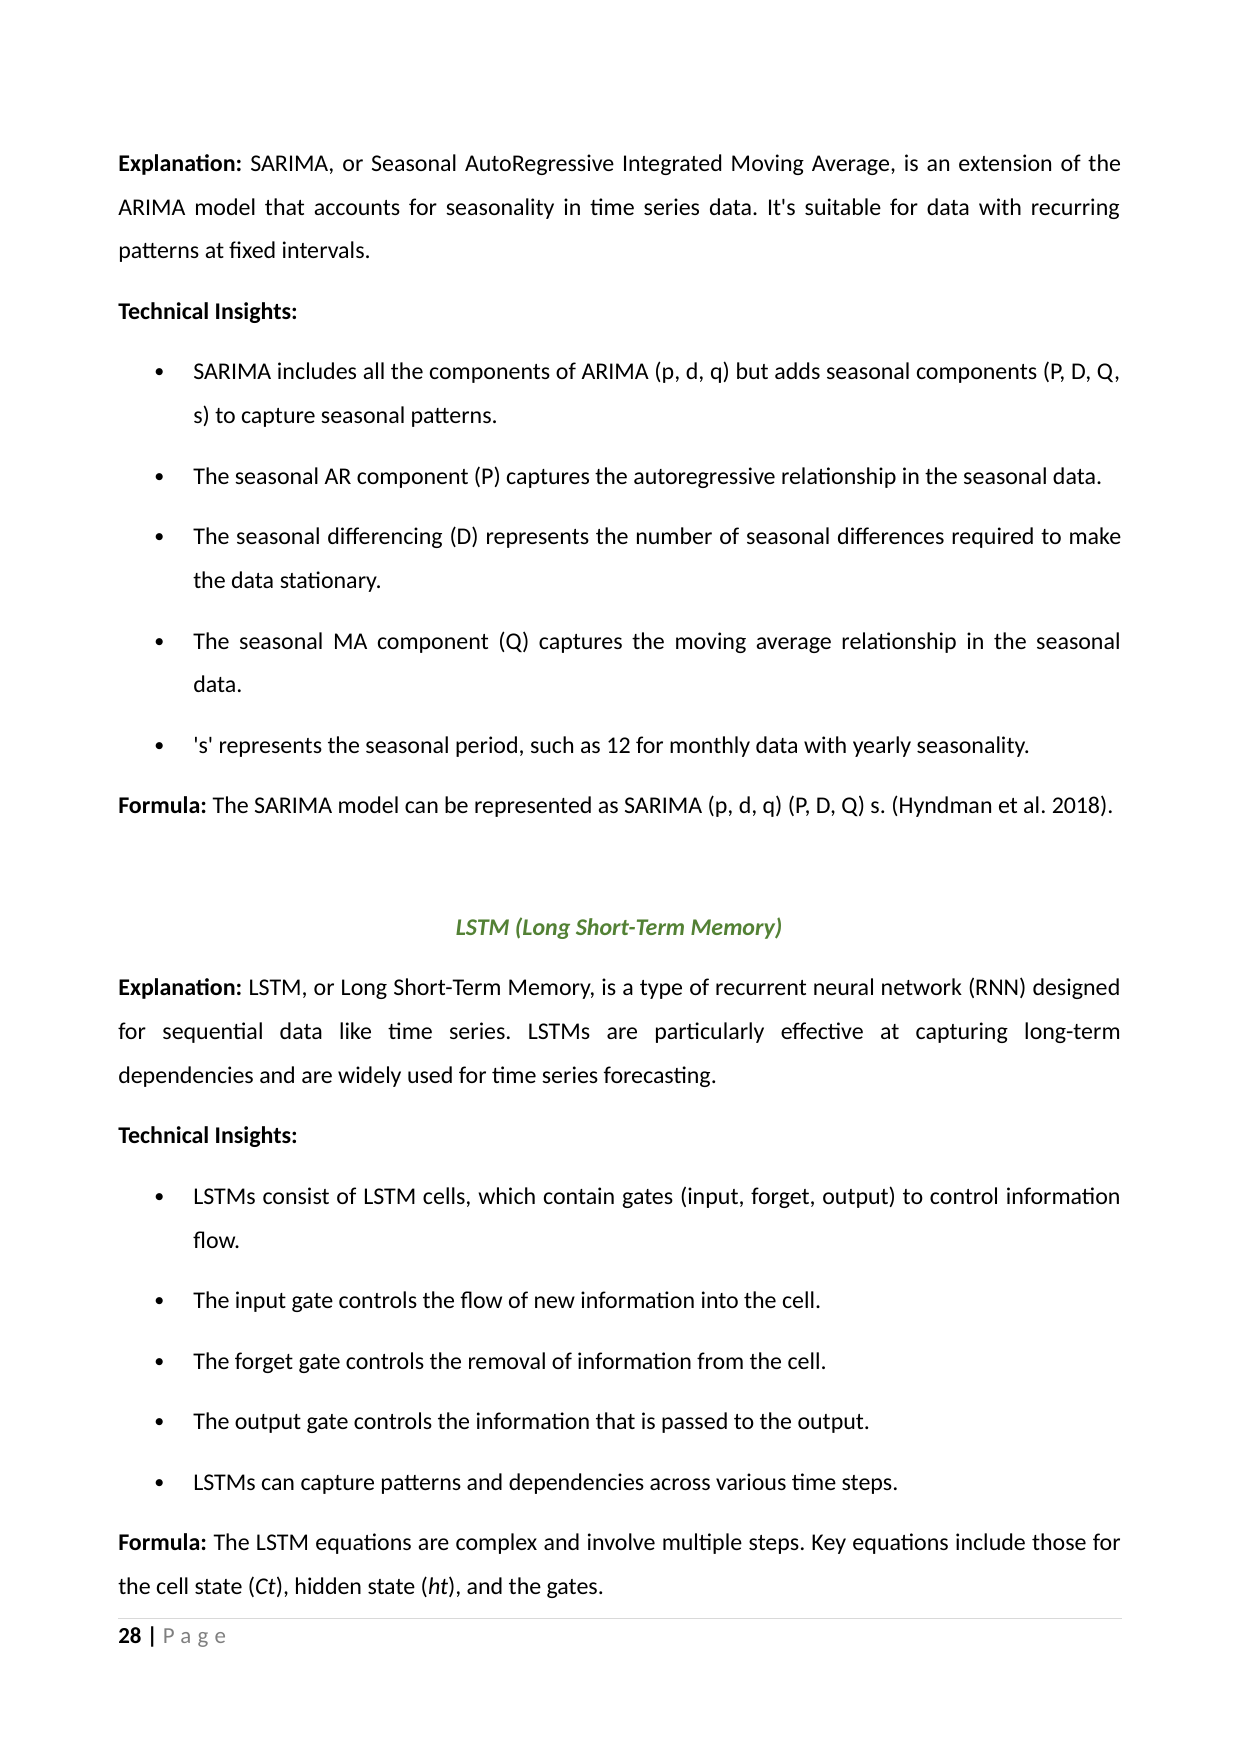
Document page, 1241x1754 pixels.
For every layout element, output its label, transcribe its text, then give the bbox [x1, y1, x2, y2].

list The output gate controls the information that is passed to the output. [156, 1406, 1122, 1436]
list The seasonal AR component (P) captures the autoregressive relationship in the seasonal data. [156, 461, 1122, 490]
text Formula: The LSTM equations are complex and involve multiple steps. Key equations include those for the cell state (Ct​), hidden state (ht​), and the gates. [118, 1527, 1122, 1601]
list The forget gate controls the removal of information from the cell. [156, 1346, 1122, 1375]
text LSTM (Long Short-Term Memory) [118, 912, 1122, 941]
text Explanation: LSTM, or Long Short-Term Memory, is a type of recurrent neural network (RNN) designed for sequential data like time series. LSTMs are particularly effective at capturing long-term dependencies and are widely used for time series forecasting. [118, 972, 1122, 1089]
list SARIMA includes all the components of ARIMA (p, d, q) but adds seasonal components (P, D, Q, s) to capture seasonal patterns. [156, 356, 1122, 429]
text Explanation: SARIMA, or Seasonal AutoRegressive Integrated Moving Average, is an extension of the ARIMA model that accounts for seasonality in time series data. It's suitable for data with recurring patterns at fixed intervals. [118, 148, 1122, 265]
list The seasonal differencing (D) represents the number of seasonal differences required to make the data stationary. [156, 521, 1122, 594]
list LSTMs consist of LSTM cells, which contain gates (input, forget, output) to control information flow. [156, 1181, 1122, 1254]
text Technical Insights: [118, 1120, 1122, 1150]
list LSTMs can capture patterns and dependencies across various time steps. [156, 1467, 1122, 1496]
list The seasonal MA component (Q) captures the moving average relationship in the seasonal data. [156, 626, 1122, 699]
text Technical Insights: [118, 296, 1122, 325]
list 's' represents the seasonal period, such as 12 for monthly data with yearly seasonality. [156, 730, 1122, 759]
list The input gate controls the flow of new information into the cell. [156, 1285, 1122, 1314]
text Formula: The SARIMA model can be represented as SARIMA (p, d, q) (P, D, Q) s. (Hyndman et al. 2018). [118, 791, 1122, 820]
